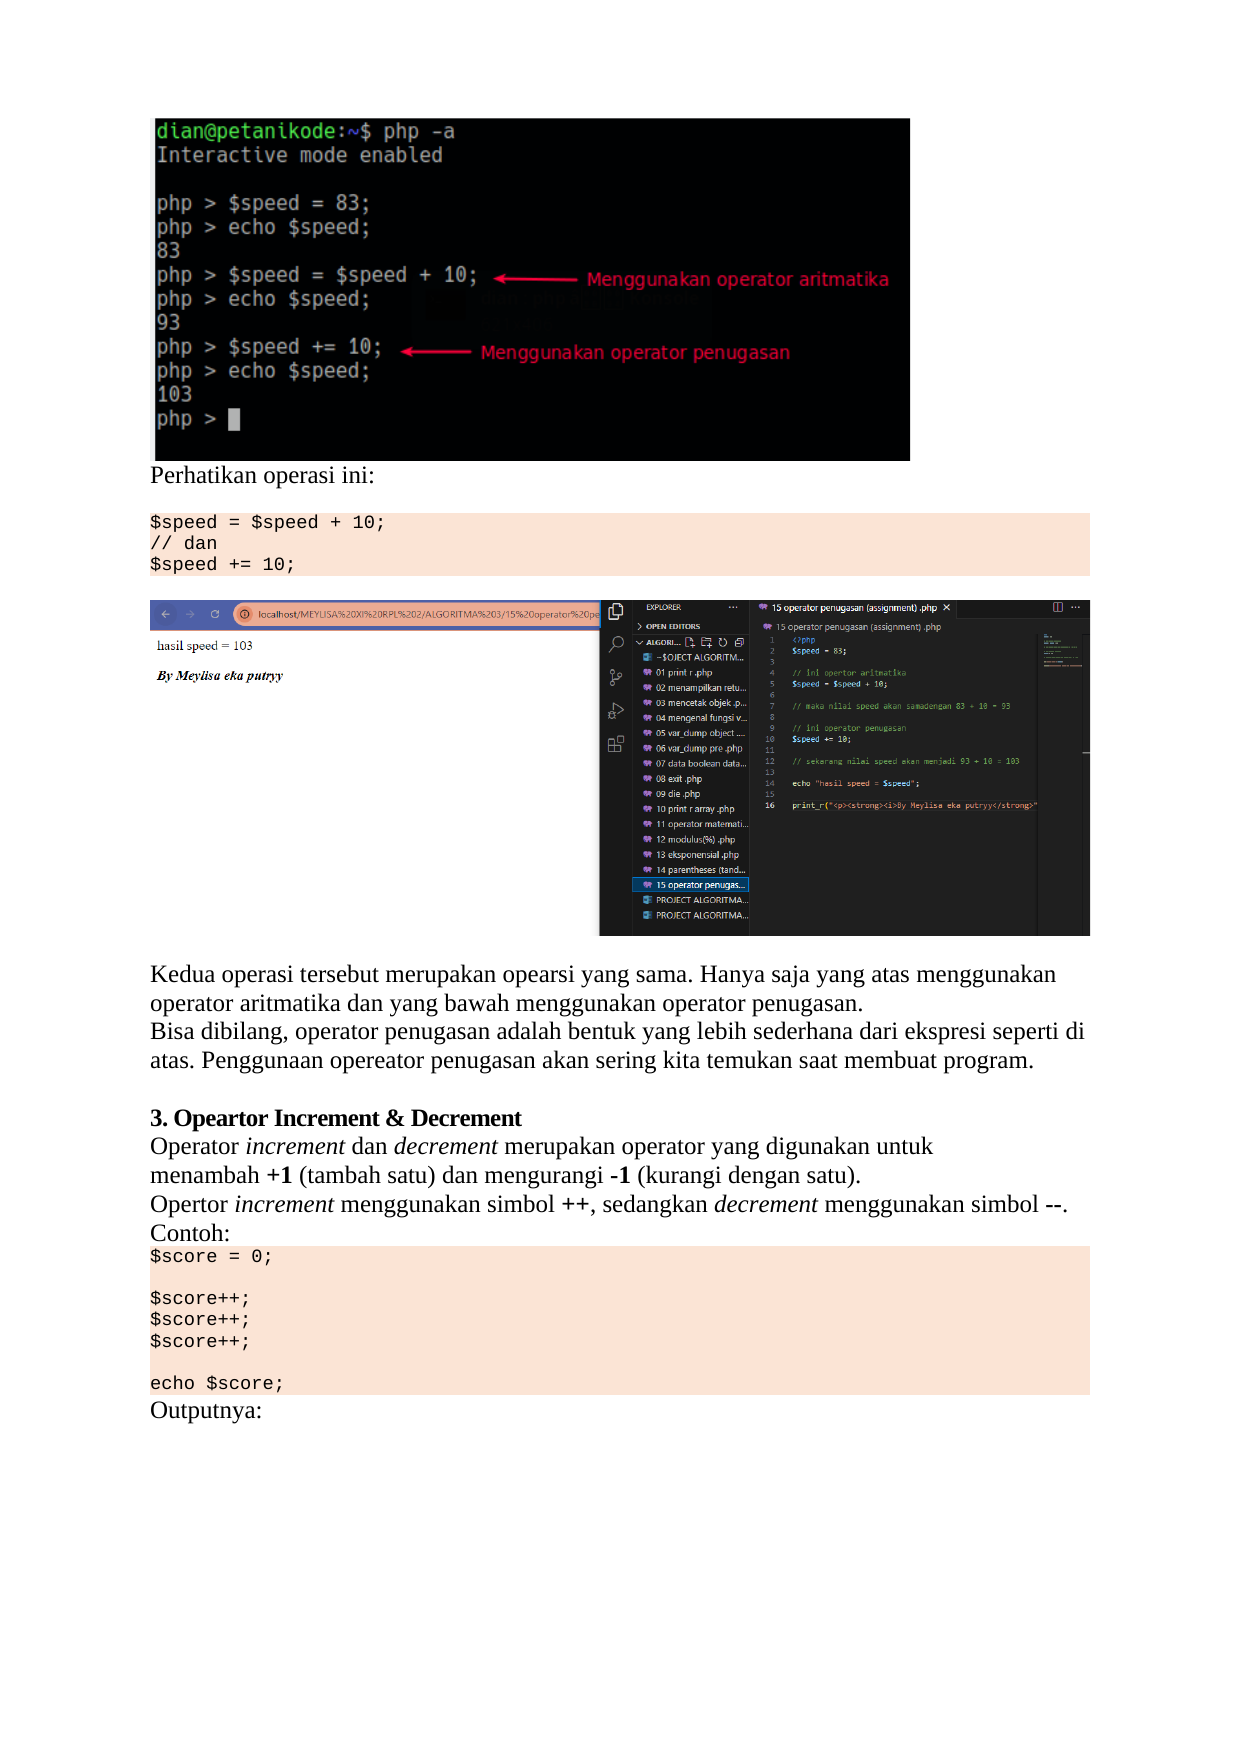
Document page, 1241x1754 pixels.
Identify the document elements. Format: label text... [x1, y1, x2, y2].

subtitle 3. Opeartor Increment & Decrement [150, 1103, 1090, 1131]
text echo $score; [150, 1374, 1090, 1395]
text Kedua operasi tersebut merupakan opearsi yang sama. Hanya saja yang atas menggunakan operator aritmatika dan yang bawah menggunakan operator penugasan. [150, 959, 1090, 1016]
picture [150, 600, 1091, 936]
text $score++; [150, 1289, 1090, 1310]
text Outputnya: [150, 1395, 1090, 1424]
text Opertor increment menggunakan simbol ++, sedangkan decrement menggunakan simbol --. [150, 1189, 1090, 1218]
text Bisa dibilang, operator penugasan adalah bentuk yang lebih sederhana dari ekspresi seperti di atas. Penggunaan opereator penugasan akan sering kita temukan saat membuat program. [150, 1016, 1090, 1074]
text $speed = $speed + 10; [150, 513, 1090, 534]
text $speed += 10; [150, 555, 1090, 576]
text $score++; [150, 1310, 1090, 1331]
text Operator increment dan decrement merupakan operator yang digunakan untuk menambah +1 (tambah satu) dan mengurangi -1 (kurangi dengan satu). [150, 1131, 1090, 1189]
text // dan [150, 534, 1090, 555]
text Perhatikan operasi ini: [150, 460, 1090, 489]
text $score++; [150, 1331, 1090, 1353]
picture [150, 118, 911, 461]
text $score = 0; [150, 1246, 1090, 1268]
text Contoh: [150, 1218, 1090, 1246]
